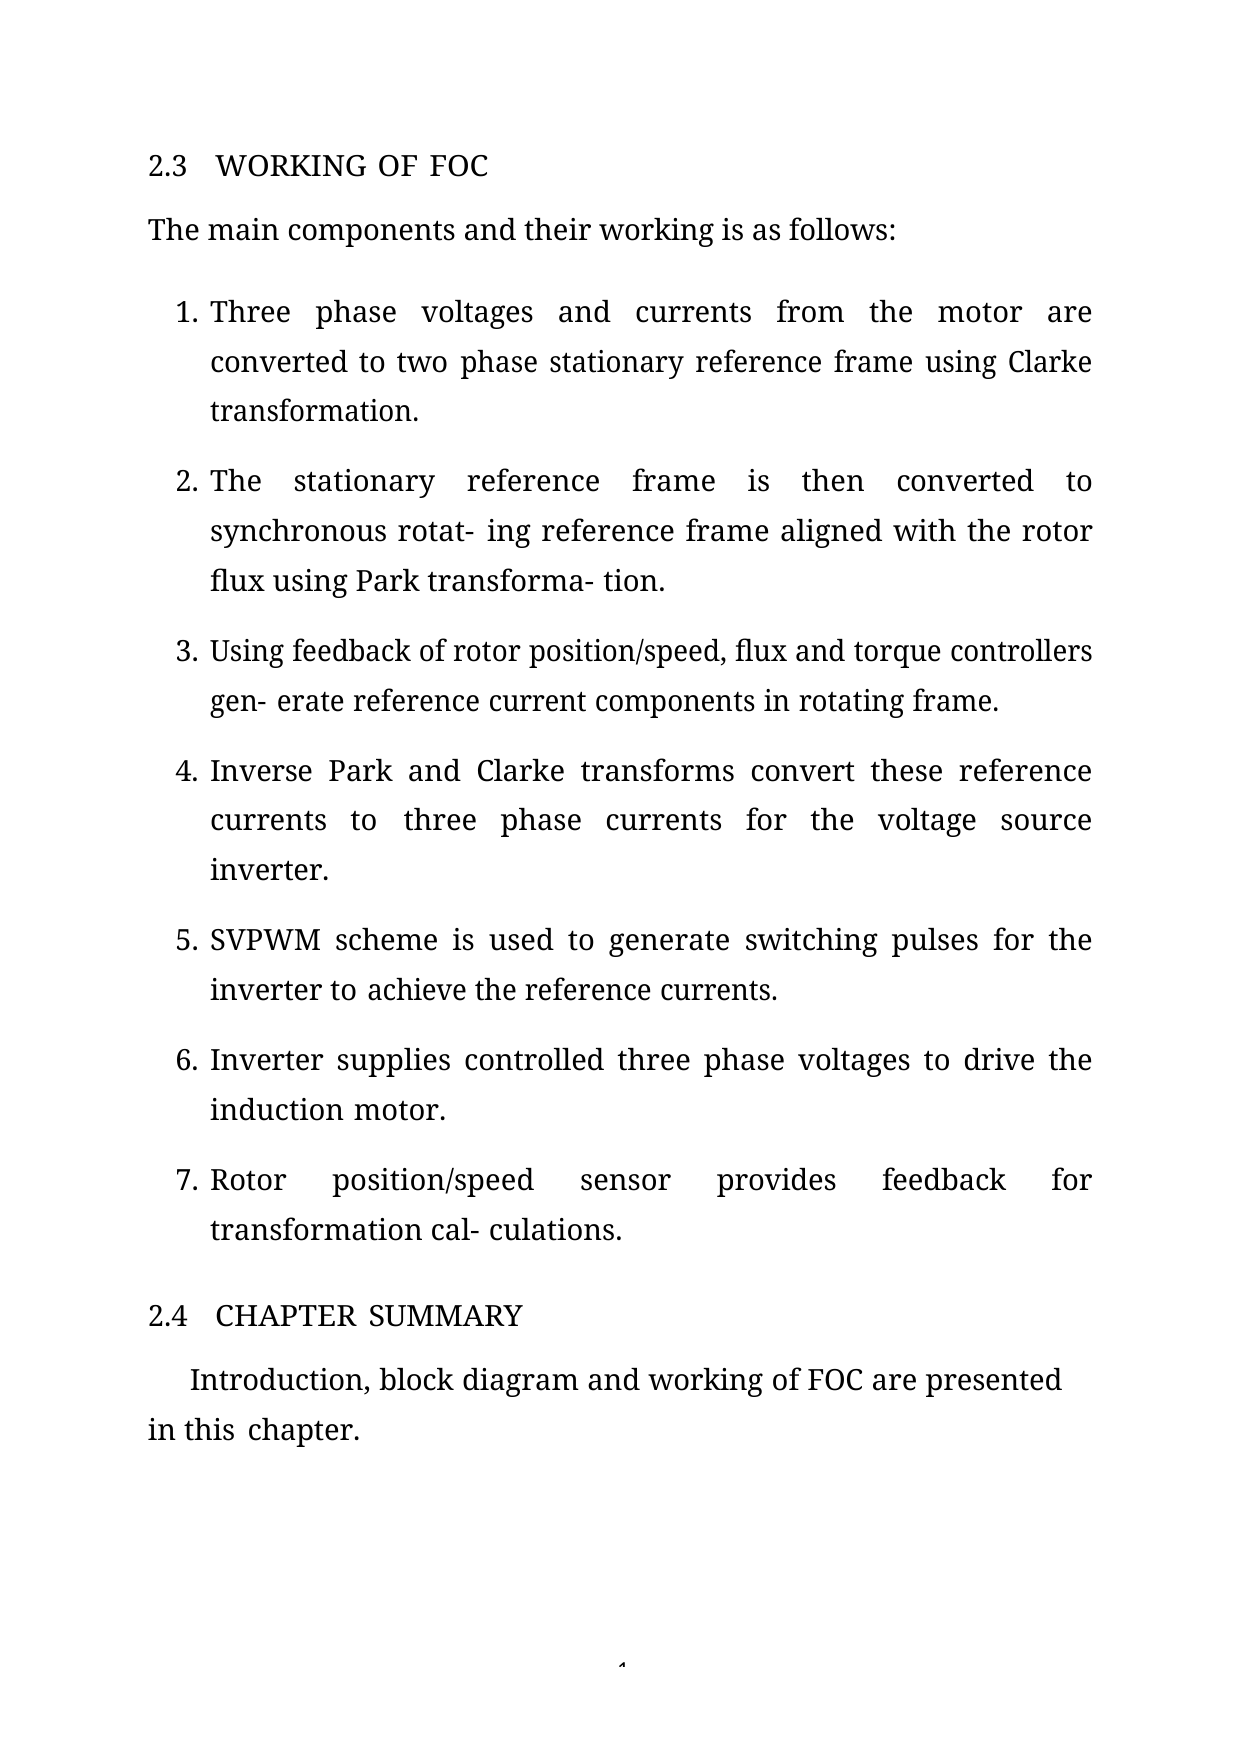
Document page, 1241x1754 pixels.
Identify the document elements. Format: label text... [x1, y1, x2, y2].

list Three phase voltages and currents from the motor are converted to two phase stationary reference frame using Clarke transformation. [175, 291, 1093, 430]
list CHAPTER SUMMARY [148, 1295, 1105, 1335]
list Inverse Park and Clarke transforms convert these reference currents to three phase currents for the voltage source inverter. [175, 750, 1093, 889]
list The stationary reference frame is then converted to synchronous rotat- ing reference frame aligned with the rotor flux using Park transforma- tion. [175, 461, 1093, 599]
list Using feedback of rotor position/speed, flux and torque controllers gen- erate reference current components in rotating frame. [175, 630, 1093, 719]
list Inverter supplies controlled three phase voltages to drive the induction motor. [175, 1039, 1093, 1129]
list Rotor position/speed sensor provides feedback for transformation cal- culations. [175, 1159, 1093, 1249]
list SVPWM scheme is used to generate switching pulses for the inverter to achieve the reference currents. [175, 919, 1093, 1009]
text The main components and their working is as follows: [148, 209, 1105, 249]
text Introduction, block diagram and working of FOC are presented in this chapter. [148, 1359, 1093, 1449]
list WORKING OF FOC [148, 145, 1105, 185]
